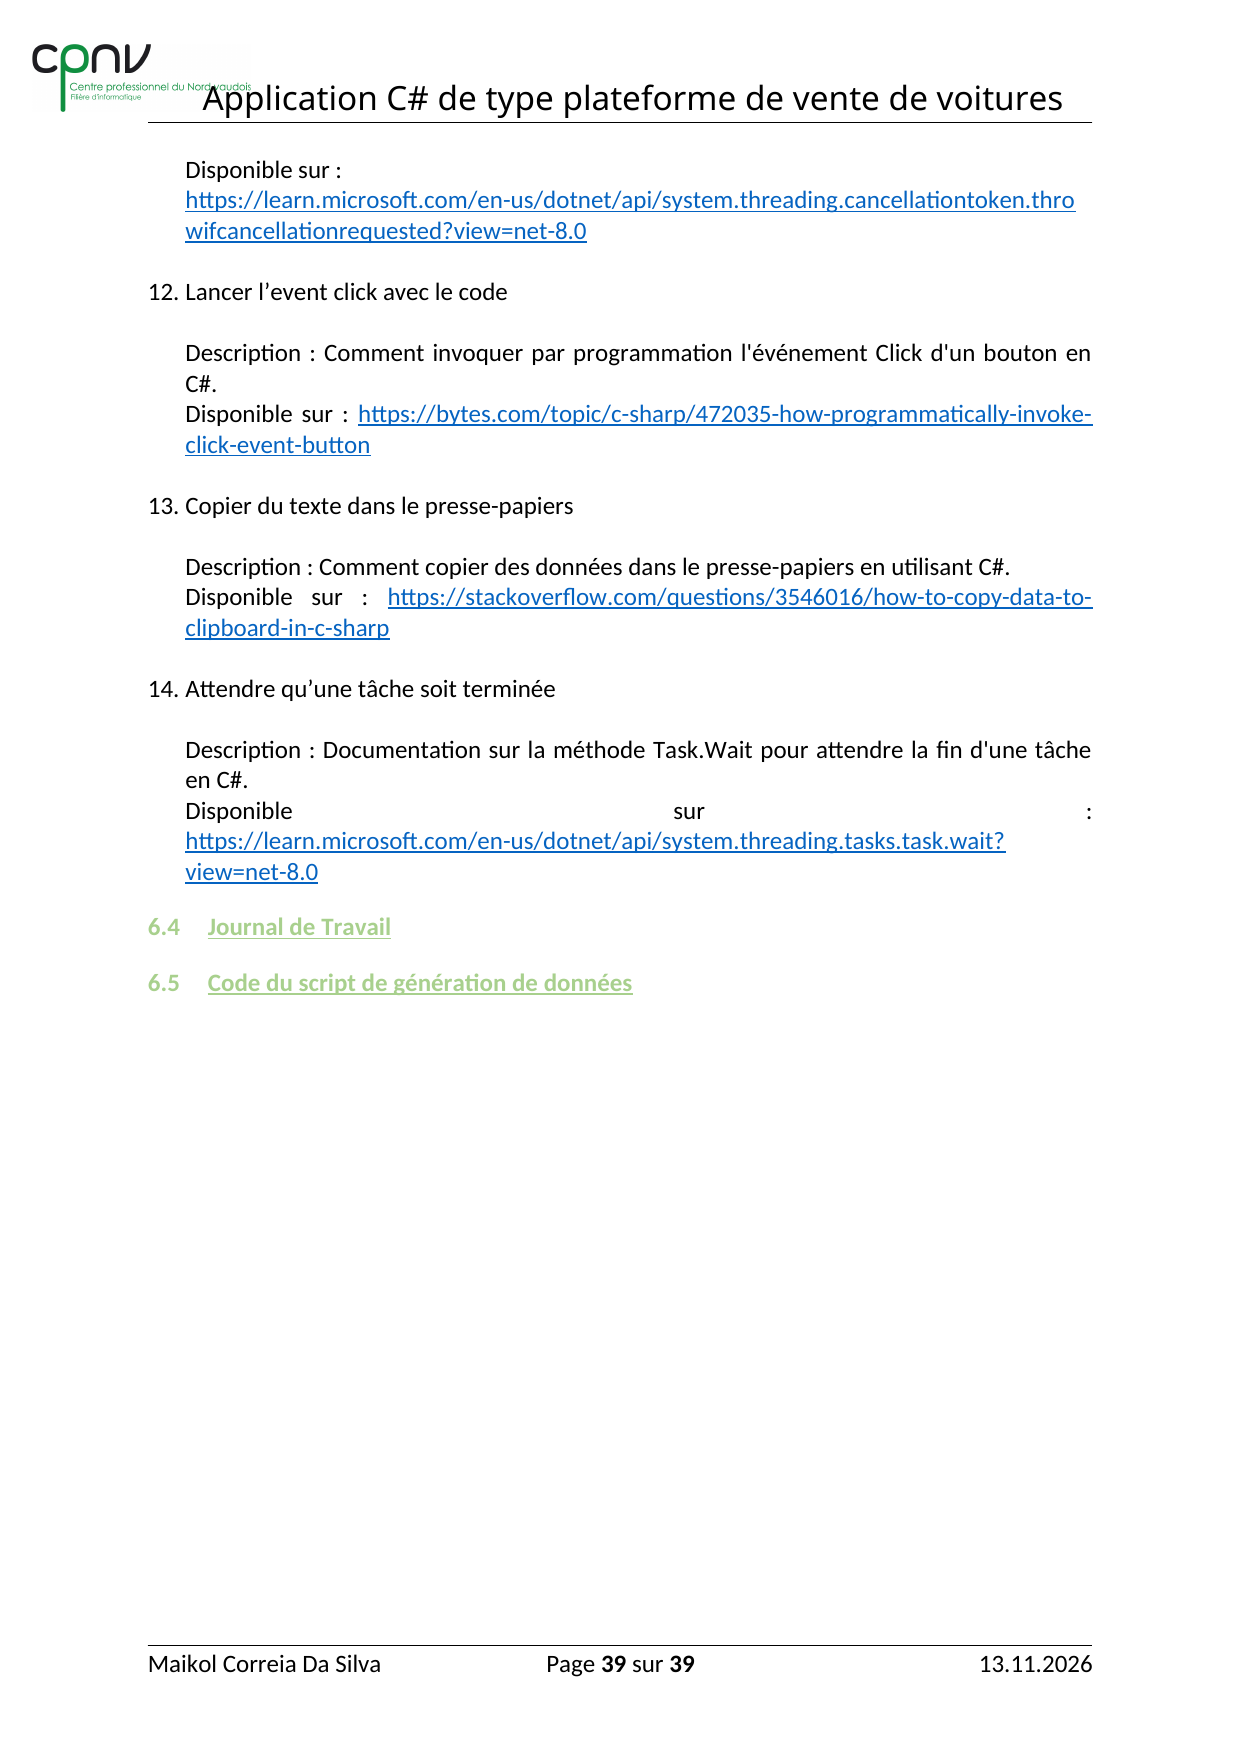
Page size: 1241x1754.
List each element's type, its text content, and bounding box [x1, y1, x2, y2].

list Copier du texte dans le presse-papiers [148, 490, 1092, 520]
text Disponible sur : https://bytes.com/topic/c-sharp/472035-how-programmatically-invoke-click-event-button [185, 398, 1092, 459]
text Description : Documentation sur la méthode Task.Wait pour attendre la fin d'une tâche en C#. [185, 734, 1092, 795]
subtitle Journal de Travail [148, 912, 1092, 942]
list Attendre qu’une tâche soit terminée [148, 673, 1092, 703]
list Lancer l’event click avec le code [148, 276, 1092, 307]
subtitle Code du script de génération de données [148, 967, 1092, 998]
text Disponible sur : https://stackoverflow.com/questions/3546016/how-to-copy-data-to-clipboard-in-c-sharp [185, 581, 1092, 642]
text Description : Comment copier des données dans le presse-papiers en utilisant C#. [185, 551, 1092, 581]
picture [32, 44, 251, 112]
picture [229, 94, 239, 108]
text Disponible sur : https://learn.microsoft.com/en-us/dotnet/api/system.threading.cancellationtoken.throwifcancellationrequested?view=net-8.0 [185, 154, 1092, 246]
text Disponible sur : https://learn.microsoft.com/en-us/dotnet/api/system.threading.tasks.task.wait?view=net-8.0 [185, 795, 1092, 887]
text Description : Comment invoquer par programmation l'événement Click d'un bouton en C#. [185, 337, 1092, 398]
